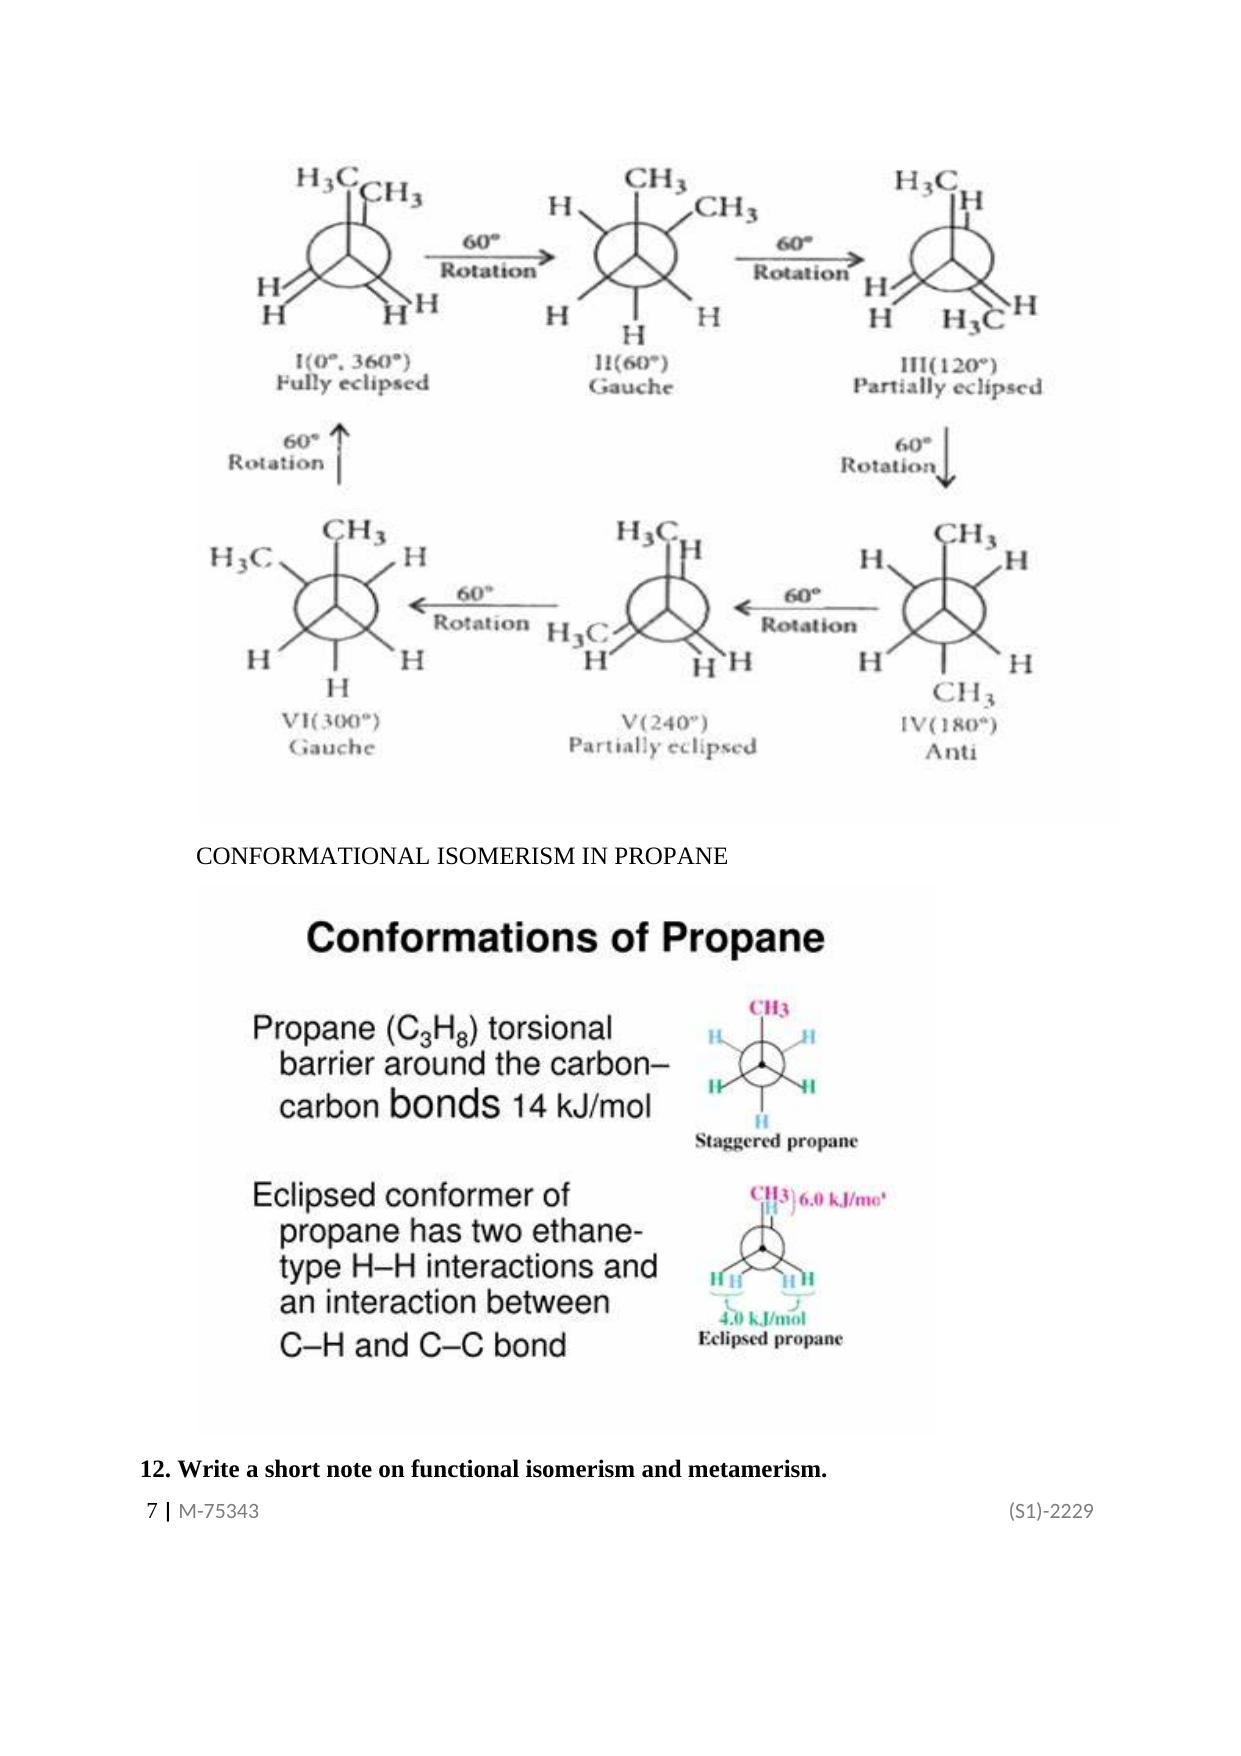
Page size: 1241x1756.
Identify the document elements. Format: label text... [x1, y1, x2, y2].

picture [195, 884, 937, 1440]
list Write a short note on functional isomerism and metamerism. [139, 1454, 1121, 1483]
text CONFORMATIONAL ISOMERISM IN PROPANE [196, 841, 1121, 869]
picture [195, 158, 1122, 826]
